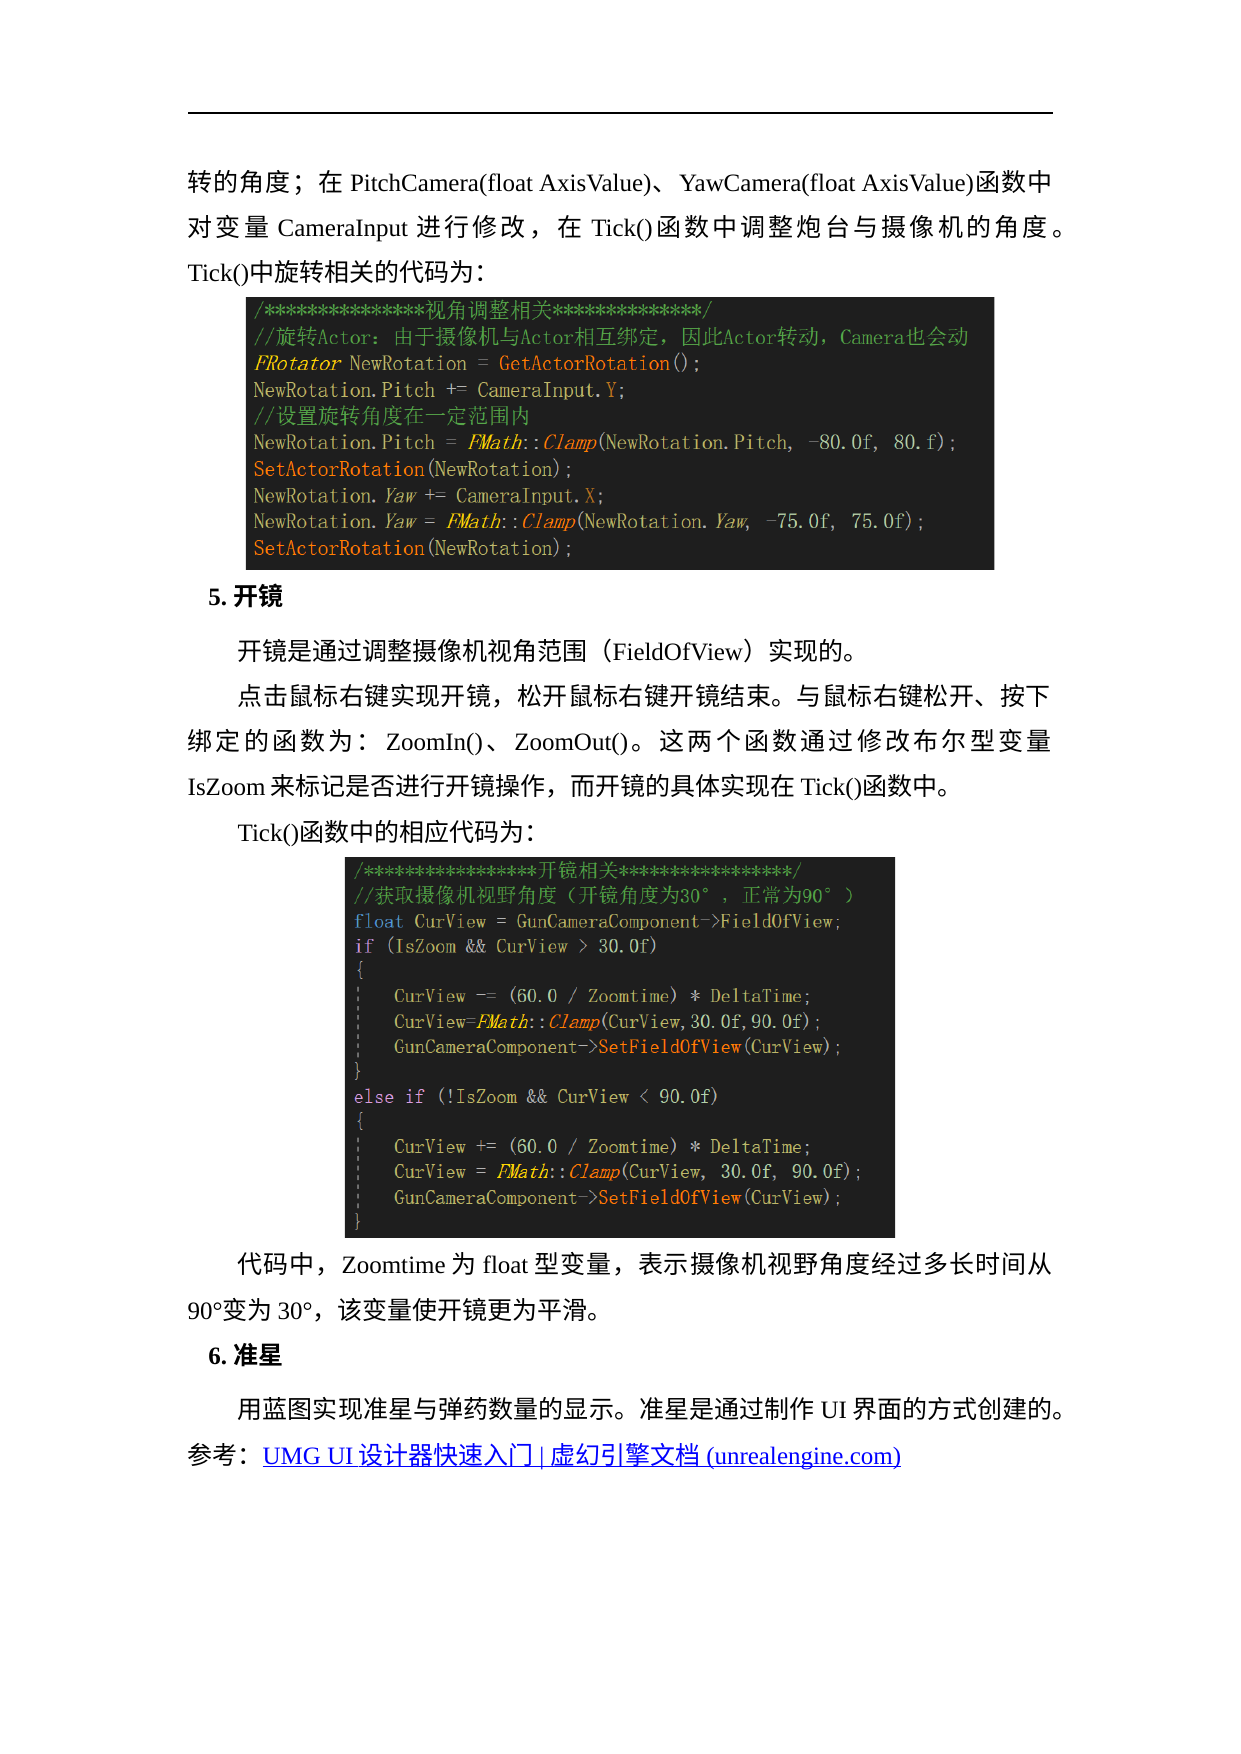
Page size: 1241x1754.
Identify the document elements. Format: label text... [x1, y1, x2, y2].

subtitle 准星 [208, 1335, 1053, 1372]
text Tick()函数中的相应代码为： [187, 812, 1053, 848]
subtitle 开镜 [208, 577, 1053, 613]
text 用蓝图实现准星与弹药数量的显示。准星是通过制作UI界面的方式创建的。参考：UMG UI设计器快速入门 | 虚幻引擎文档 (unrealengine.com) [187, 1390, 1053, 1471]
text 代码中，Zoomtime为float型变量，表示摄像机视野角度经过多长时间从90°变为30°，该变量使开镜更为平滑。 [187, 1245, 1053, 1326]
picture [344, 857, 896, 1238]
text 开镜是通过调整摄像机视角范围（FieldOfView）实现的。 [187, 631, 1053, 667]
text 点击鼠标右键实现开镜，松开鼠标右键开镜结束。与鼠标右键松开、按下绑定的函数为：ZoomIn()、ZoomOut()。这两个函数通过修改布尔型变量IsZoom来标记是否进行开镜操作，而开镜的具体实现在Tick()函数中。 [187, 676, 1053, 803]
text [187, 162, 1053, 289]
picture [245, 297, 995, 570]
